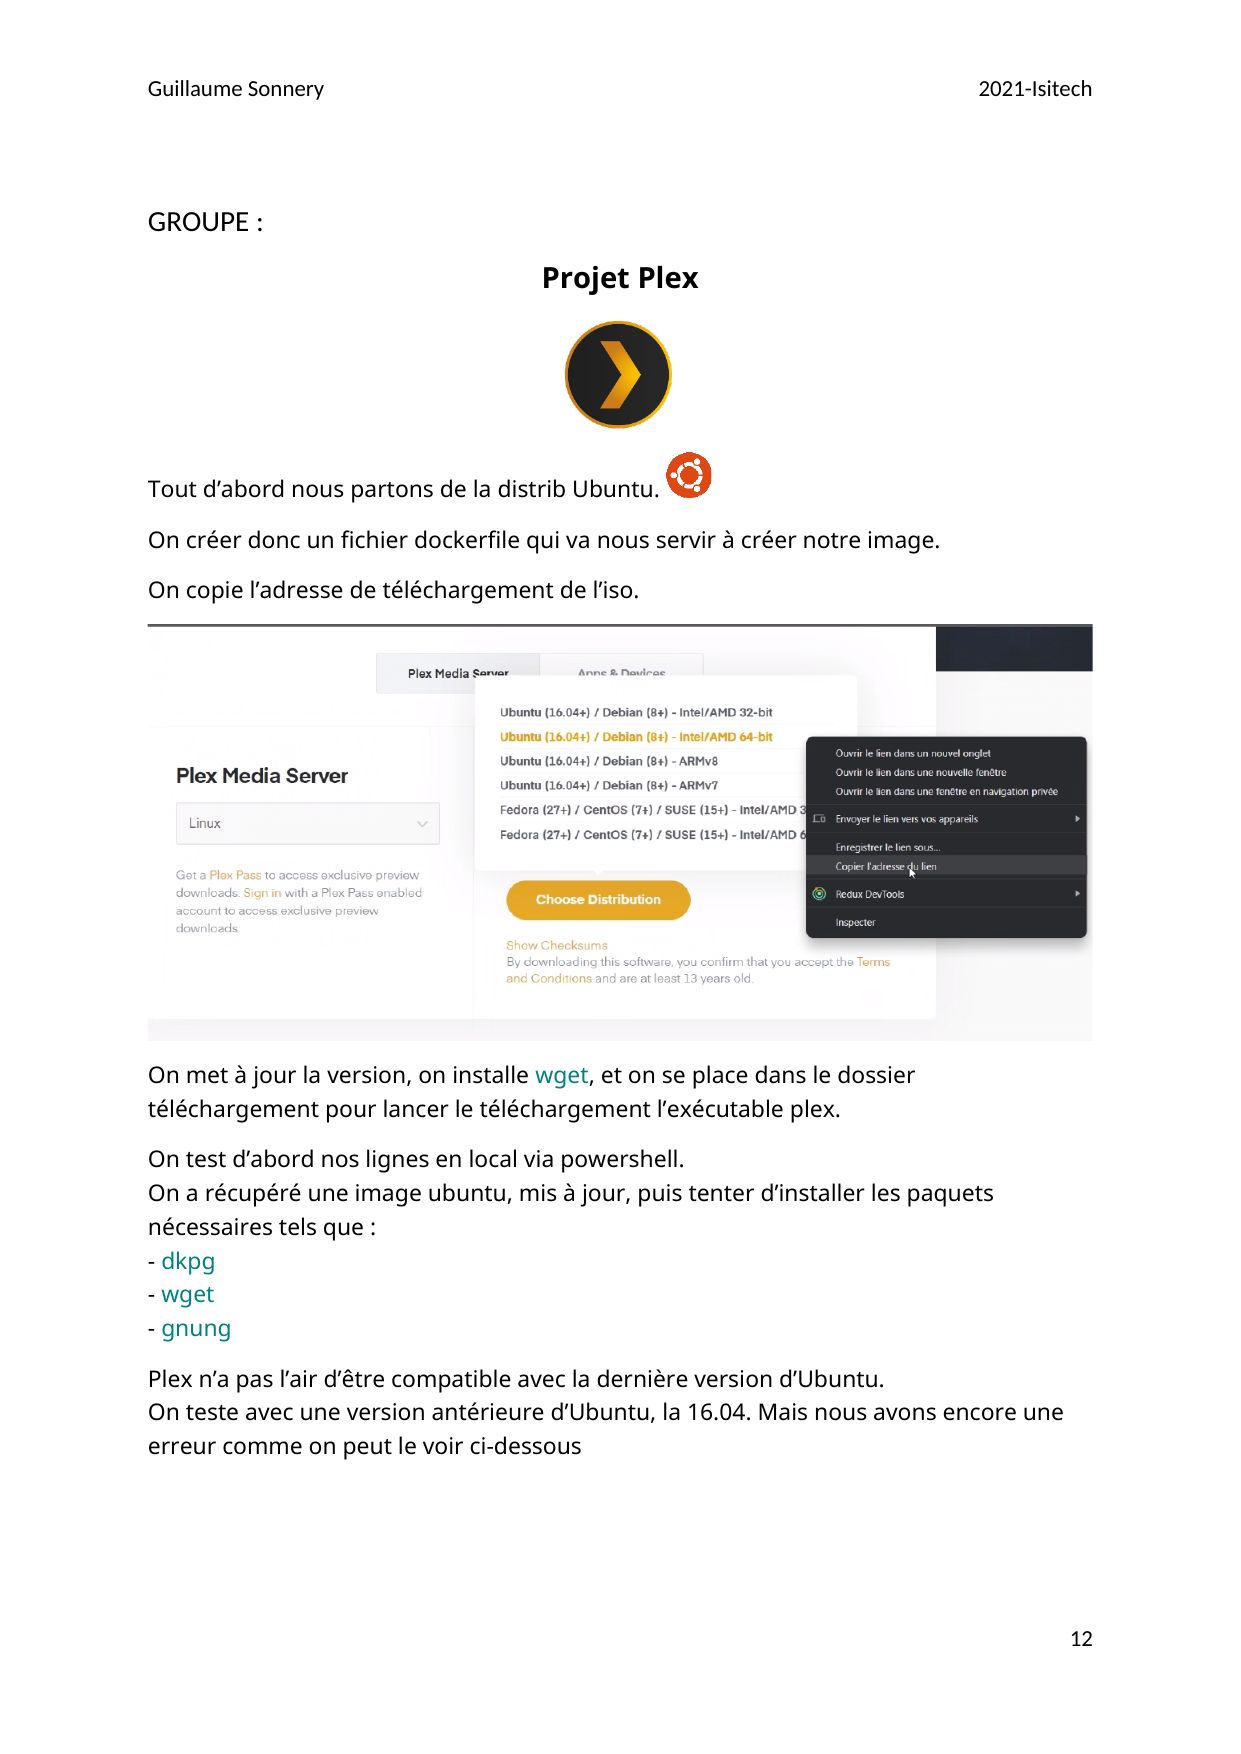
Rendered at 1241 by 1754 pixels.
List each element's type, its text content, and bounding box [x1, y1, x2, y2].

text On test d’abord nos lignes en local via powershell. On a récupéré une image ubuntu, mis à jour, puis tenter d’installer les paquets nécessaires tels que : - dkpg - wget - gnung [148, 1143, 1093, 1343]
text Projet Plex [148, 258, 1093, 297]
text GROUPE : [148, 203, 1093, 238]
text On met à jour la version, on installe wget, et on se place dans le dossier téléchargement pour lancer le téléchargement l’exécutable plex. [148, 1059, 1093, 1124]
text On créer donc un fichier dockerfile qui va nous servir à créer notre image. [148, 524, 1093, 555]
text On copie l’adresse de téléchargement de l’iso. [148, 574, 1093, 605]
text Tout d’abord nous partons de la distrib Ubuntu. [148, 452, 1093, 504]
picture [560, 314, 680, 436]
text Plex n’a pas l’air d’être compatible avec la dernière version d’Ubuntu. On teste avec une version antérieure d’Ubuntu, la 16.04. Mais nous avons encore une erreur comme on peut le voir ci-dessous [148, 1362, 1093, 1461]
picture [147, 624, 1093, 1041]
picture [666, 452, 712, 498]
